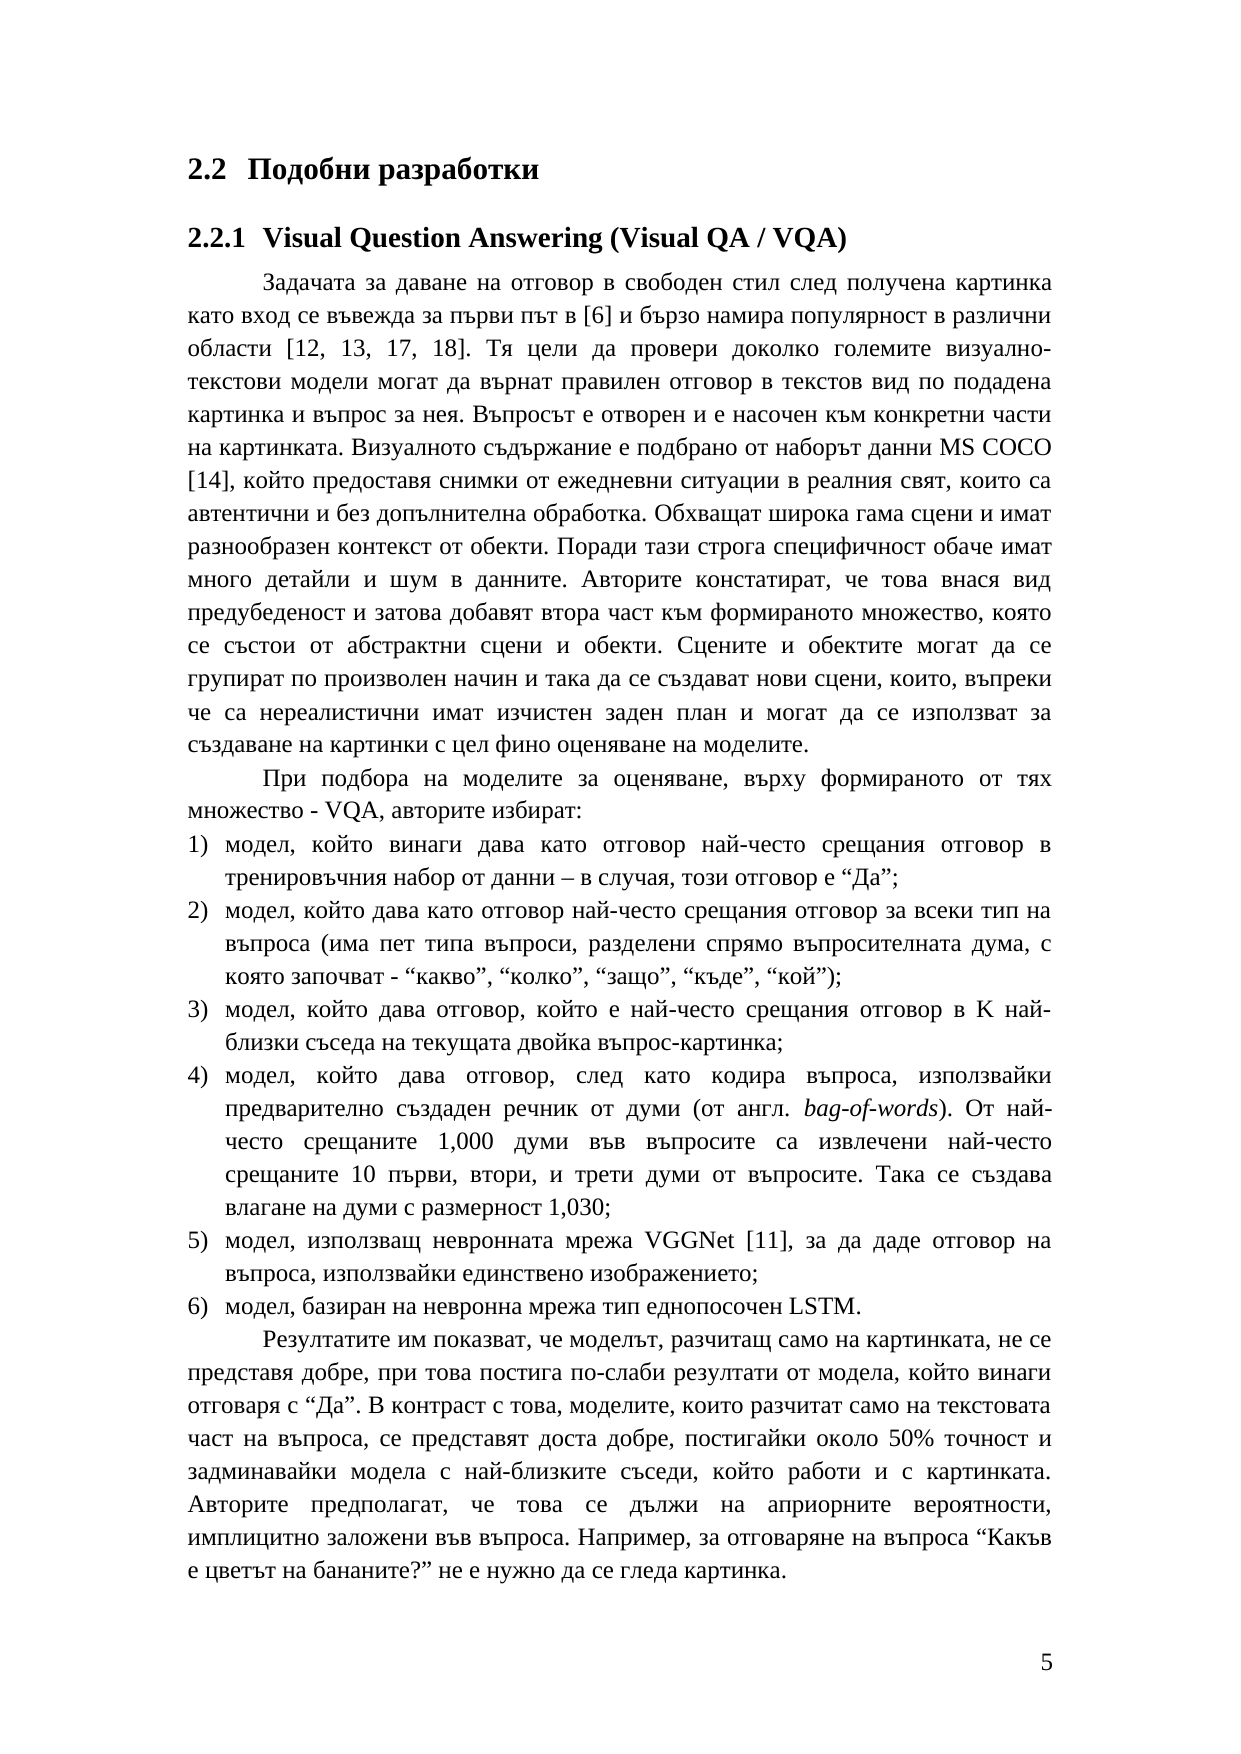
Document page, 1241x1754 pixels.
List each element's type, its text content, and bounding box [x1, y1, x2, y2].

list модел, който дава като отговор най-често срещания отговор за всеки тип на въпроса (има пет типа въпроси, разделени спрямо въпросителната дума, с която започват - “какво”, “колко”, “защо”, “къде”, “кой”); [187, 895, 1053, 989]
list модел, използващ невронната мрежа VGGNet [11], за да даде отговор на въпроса, използвайки единствено изображението; [187, 1225, 1053, 1287]
text При подбора на моделите за оценяване, върху формираното от тях множество - VQA, авторите избират: [187, 763, 1053, 824]
subtitle Подобни разработки [187, 150, 1053, 186]
list модел, който дава отговор, който е най-често срещания отговор в K най-близки съседа на текущата двойка въпрос-картинка; [187, 994, 1053, 1056]
list модел, базиран на невронна мрежа тип еднопосочен LSTM. [187, 1291, 1053, 1320]
text Задачата за даване на отговор в свободен стил след получена картинка като вход се въвежда за първи път в [6] и бързо намира популярност в различни области [12, 13, 17, 18]. Тя цели да провери доколко големите визуално-текстови модели могат да върнат правилен отговор в текстов вид по подадена картинка и въпрос за нея. Въпросът е отворен и е насочен към конкретни части на картинката. Визуалното съдържание е подбрано от наборът данни MS COCO [14], който предоставя снимки от ежедневни ситуации в реалния свят, които са автентични и без допълнителна обработка. Обхващат широка гама сцени и имат разнообразен контекст от обекти. Поради тази строга специфичност обаче имат много детайли и шум в данните. Авторите констатират, че това внася вид предубеденост и затова добавят втора част към формираното множество, която се състои от абстрактни сцени и обекти. Сцените и обектите могат да се групират по произволен начин и така да се създават нови сцени, които, въпреки че са нереалистични имат изчистен заден план и могат да се използват за създаване на картинки с цел фино оценяване на моделите. [187, 267, 1053, 758]
list модел, който винаги дава като отговор най-често срещания отговор в тренировъчния набор от данни – в случая, този отговор е “Да”; [187, 829, 1053, 890]
list модел, който дава отговор, след като кодира въпроса, използвайки предварително създаден речник от думи (от англ. bag-of-words). От най-често срещаните 1,000 думи във въпросите са извлечени най-често срещаните 10 първи, втори, и трети думи от въпросите. Така се създава влагане на думи с размерност 1,030; [187, 1060, 1053, 1221]
subtitle Visual Question Answering (Visual QA / VQA) [187, 220, 1053, 254]
text Резултатите им показват, че моделът, разчитащ само на картинката, не се представя добре, при това постига по-слаби резултати от модела, който винаги отговаря с “Да”. В контраст с това, моделите, които разчитат само на текстовата част на въпроса, се представят доста добре, постигайки около 50% точност и задминавайки модела с най-близките съседи, който работи и с картинката. Авторите предполагат, че това се дължи на априорните вероятности, имплицитно заложени във въпроса. Например, за отговаряне на въпроса “Какъв е цветът на бананите?” не е нужно да се гледа картинка. [187, 1324, 1053, 1584]
